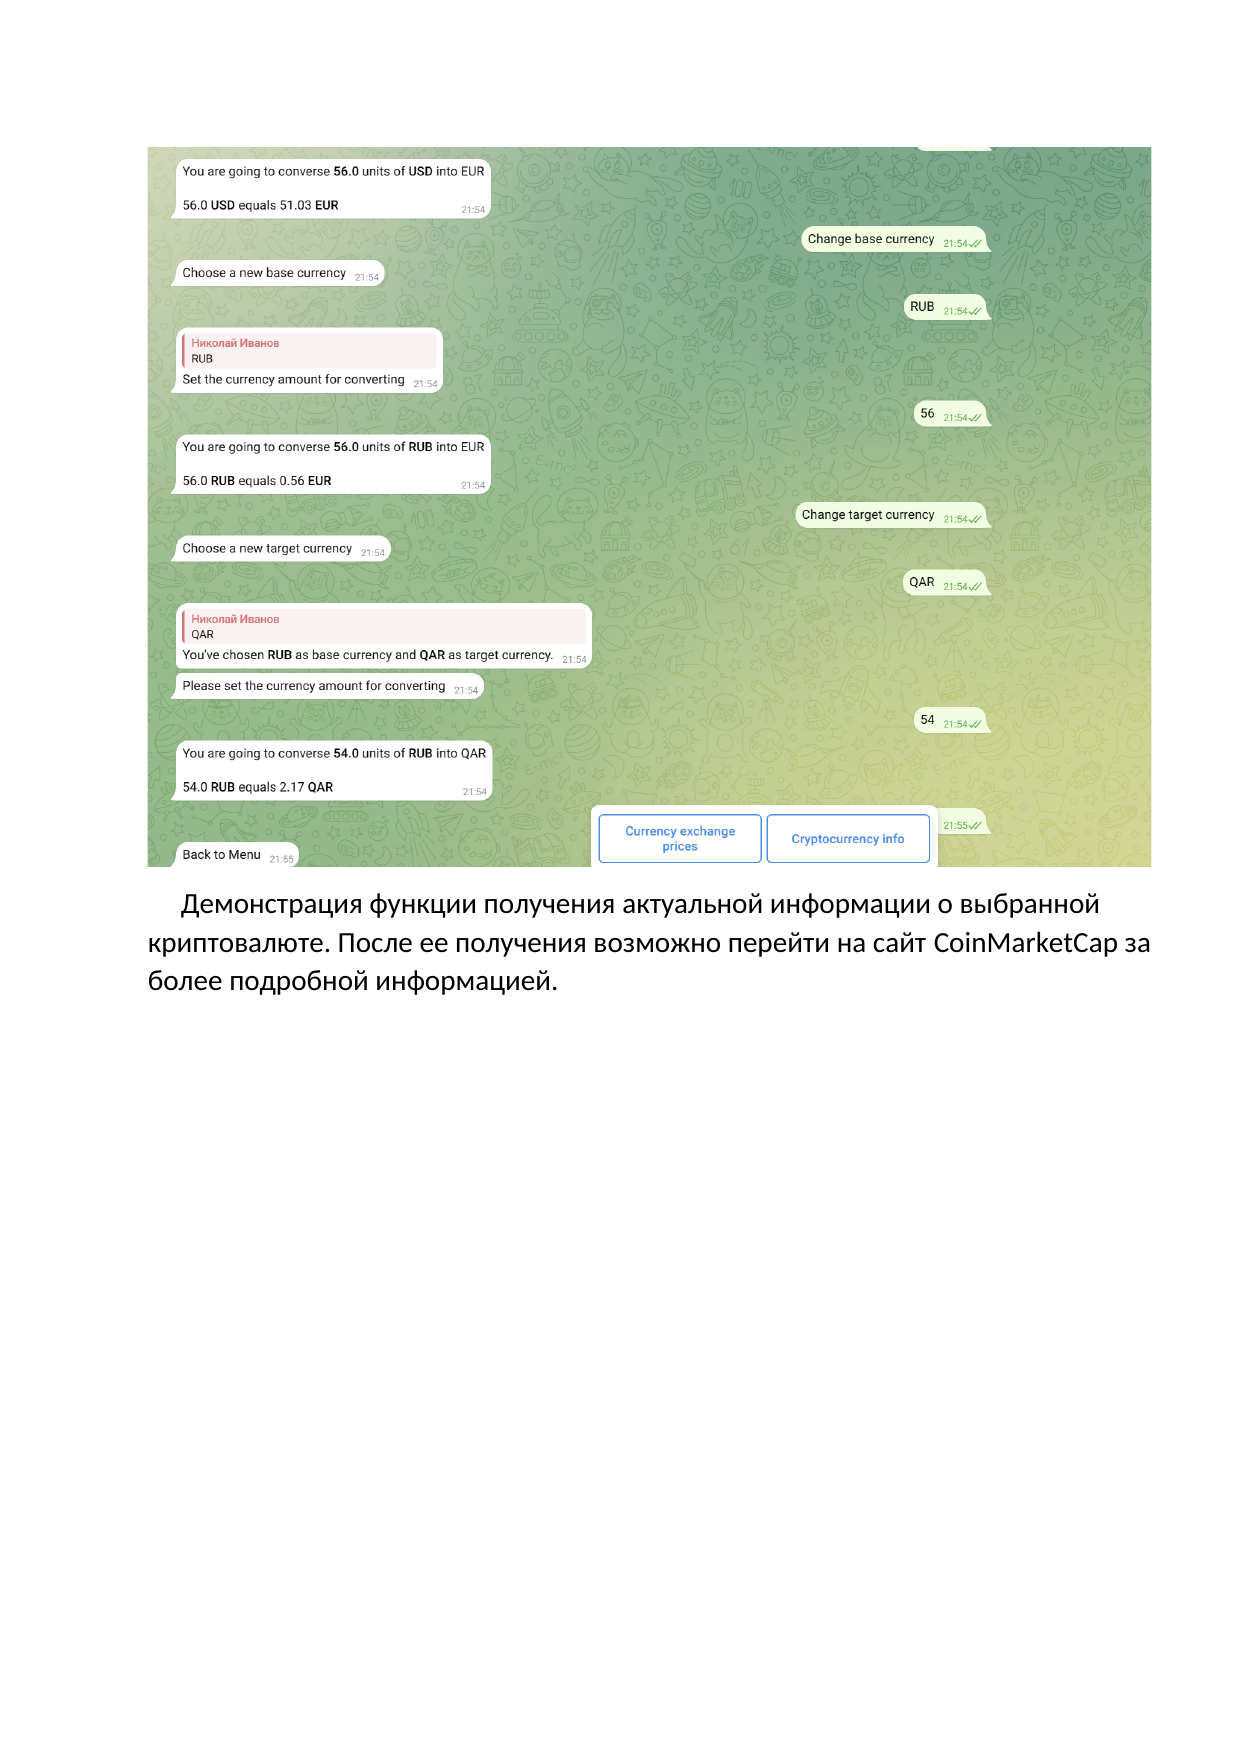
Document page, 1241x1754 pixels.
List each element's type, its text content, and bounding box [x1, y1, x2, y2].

text Демонстрация функции получения актуальной информации о выбранной криптовалюте. После ее получения возможно перейти на сайт CoinMarketCap за более подробной информацией. [148, 886, 1152, 998]
picture [147, 147, 1152, 867]
